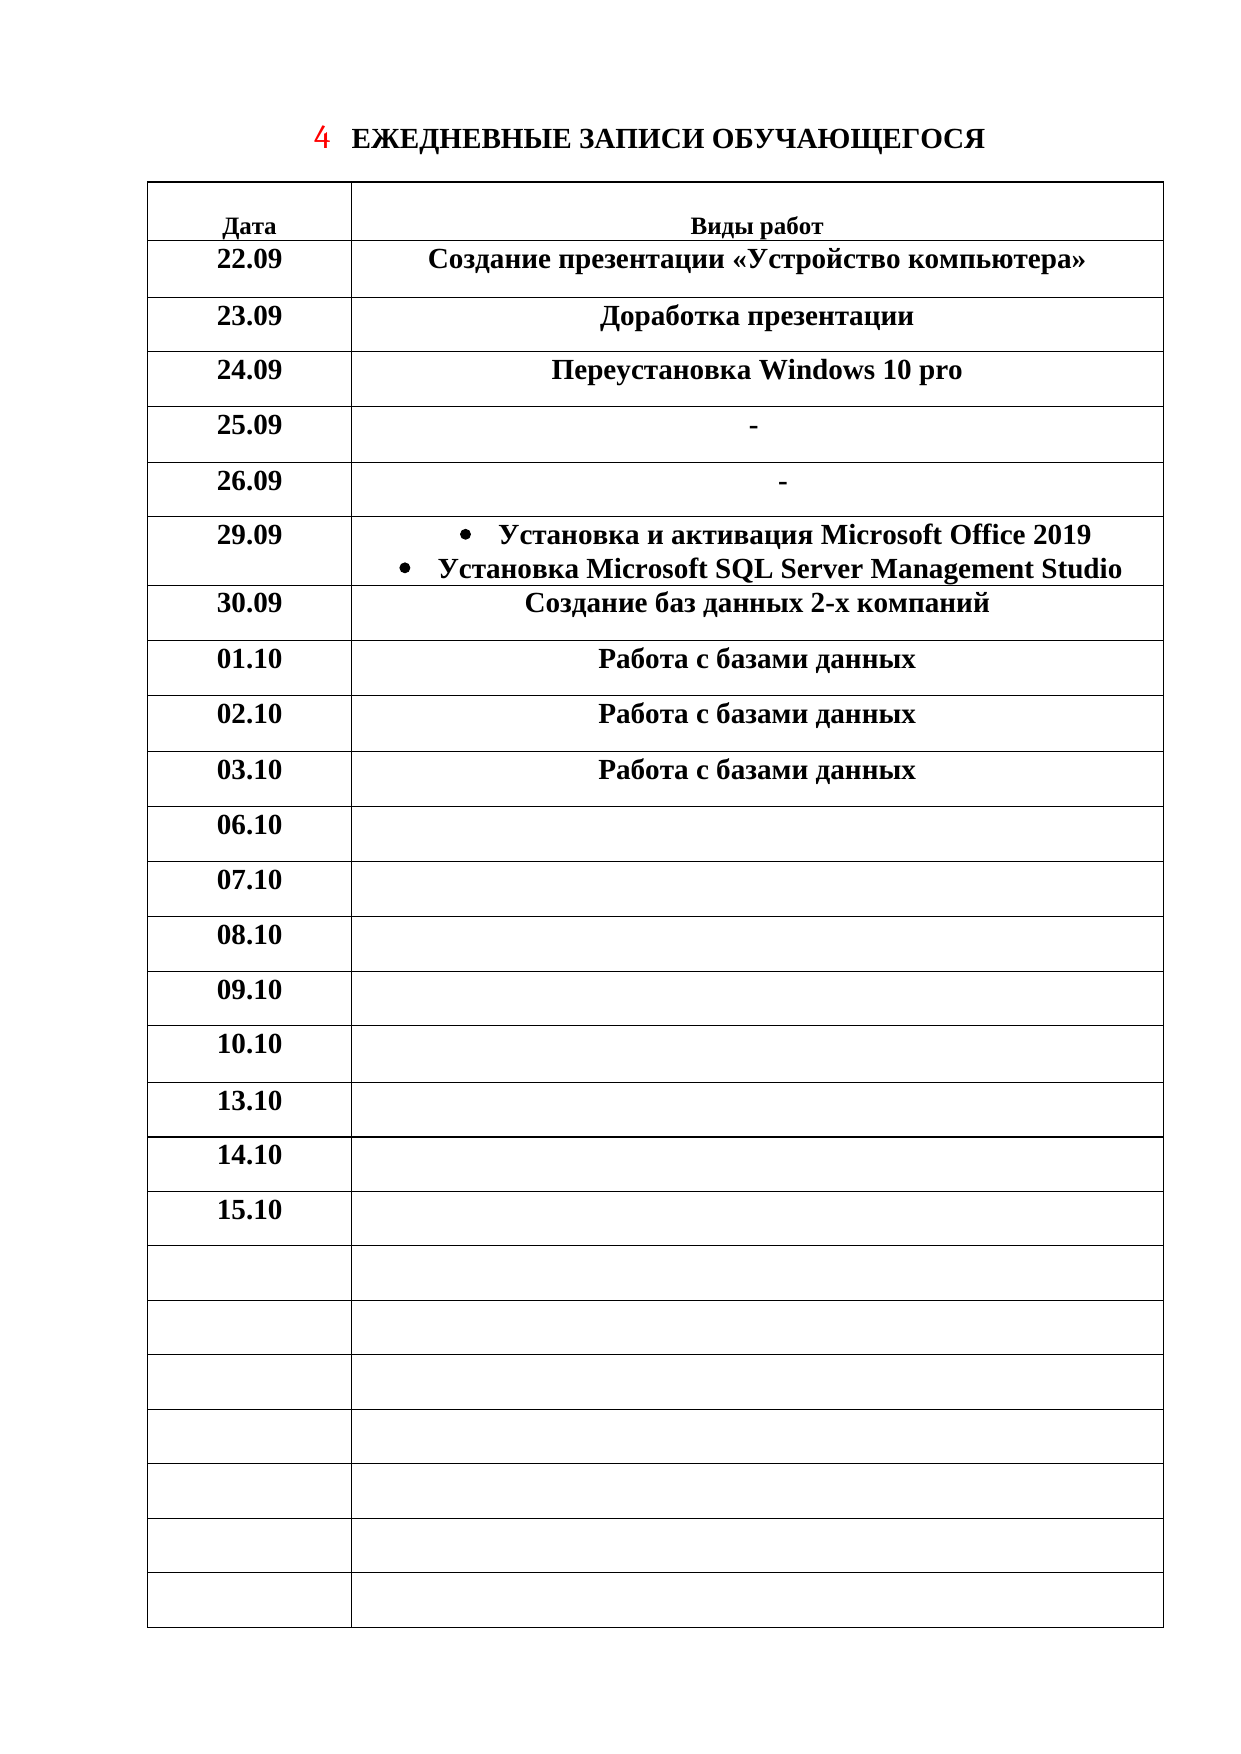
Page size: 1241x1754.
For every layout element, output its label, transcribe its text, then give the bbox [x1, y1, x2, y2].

table_cell - [352, 463, 1163, 516]
table_cell [352, 1573, 1163, 1627]
table_cell 08.10 [148, 917, 351, 971]
table_header Дата [148, 183, 351, 240]
table_header Виды работ [352, 183, 1163, 240]
table_cell Работа с базами данных [352, 696, 1163, 751]
table_cell [352, 1301, 1163, 1354]
table_cell [352, 1355, 1163, 1409]
table_cell [352, 862, 1163, 916]
table_cell 29.09 [148, 517, 351, 584]
table_cell [148, 1301, 351, 1354]
table_cell [352, 1410, 1163, 1463]
table_cell [352, 1026, 1163, 1082]
table_cell 14.10 [148, 1138, 351, 1191]
table_cell 22.09 [148, 241, 351, 297]
table_cell 15.10 [148, 1192, 351, 1245]
table_cell 02.10 [148, 696, 351, 751]
table_cell [148, 1519, 351, 1572]
table_cell [148, 1464, 351, 1518]
table_cell [148, 1355, 351, 1409]
table_cell 03.10 [148, 752, 351, 806]
table_cell [352, 1464, 1163, 1518]
table_cell 01.10 [148, 641, 351, 695]
table_cell 30.09 [148, 586, 351, 640]
table_cell 24.09 [148, 352, 351, 406]
table_cell [352, 972, 1163, 1025]
table_cell 23.09 [148, 298, 351, 351]
table_cell [352, 1192, 1163, 1245]
table_cell 10.10 [148, 1026, 351, 1082]
table_cell [148, 1573, 351, 1627]
table_cell [352, 917, 1163, 971]
table_cell [148, 1410, 351, 1463]
table_cell 25.09 [148, 407, 351, 462]
table_cell 26.09 [148, 463, 351, 516]
table_cell 09.10 [148, 972, 351, 1025]
table_cell [352, 1519, 1163, 1572]
table_cell Работа с базами данных [352, 641, 1163, 695]
table_cell [148, 1246, 351, 1300]
table_cell 13.10 [148, 1083, 351, 1136]
table_cell 07.10 [148, 862, 351, 916]
table_cell - [352, 407, 1163, 462]
table_cell [352, 1246, 1163, 1300]
table_cell 06.10 [148, 807, 351, 861]
table_cell Работа с базами данных [352, 752, 1163, 806]
table_cell [352, 1083, 1163, 1136]
table_cell Переустановка Windows 10 pro [352, 352, 1163, 406]
table_cell Создание баз данных 2-х компаний [352, 586, 1163, 640]
table_cell [352, 807, 1163, 861]
table_cell Создание презентации «Устройство компьютера» [352, 241, 1163, 297]
table_cell Доработка презентации [352, 298, 1163, 351]
list ЕЖЕДНЕВНЫЕ ЗАПИСИ ОБУЧАЮЩЕГОСЯ [148, 118, 1152, 156]
table_cell Установка и активация Microsoft Office 2019 Установка Microsoft SQL Server Management Studio [352, 517, 1163, 584]
table_cell [352, 1138, 1163, 1191]
